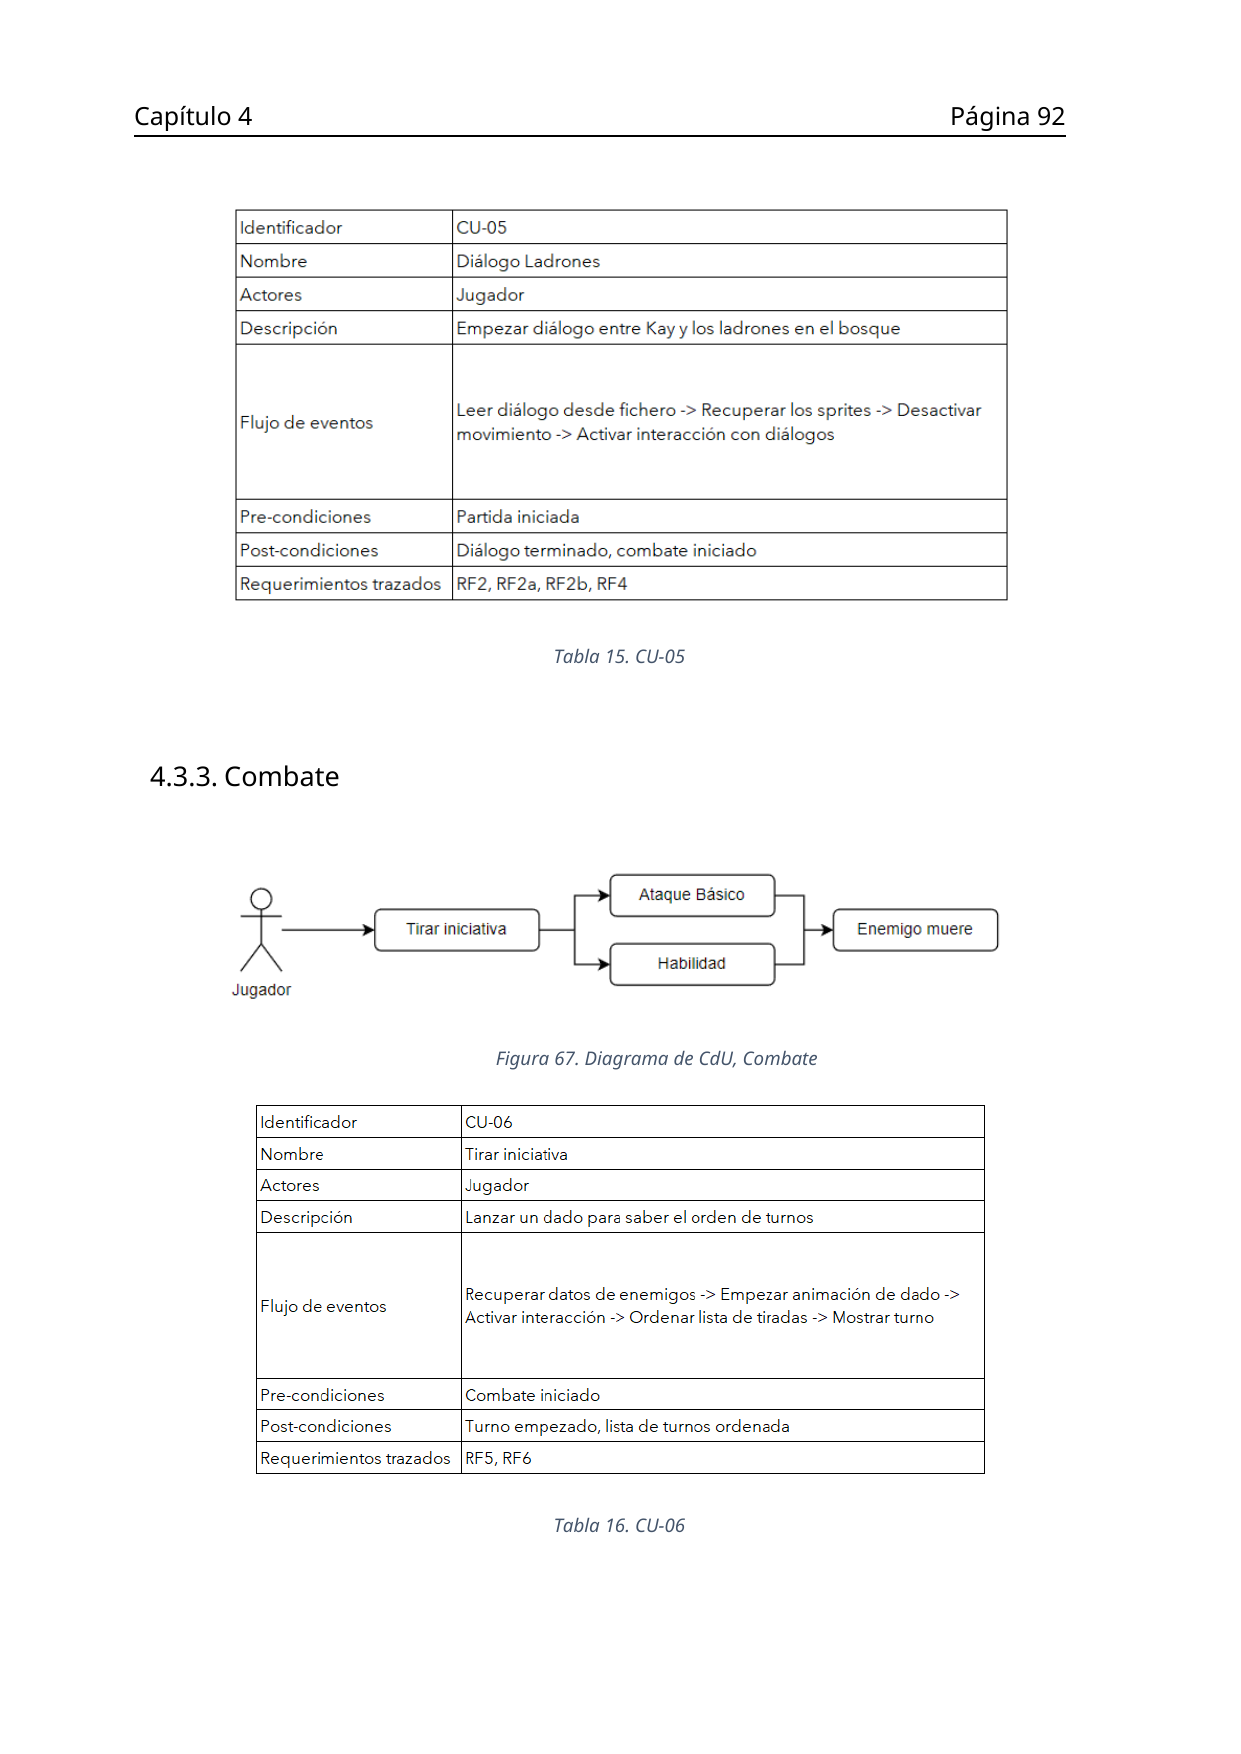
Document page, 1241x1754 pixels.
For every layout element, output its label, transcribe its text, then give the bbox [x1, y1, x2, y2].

text Figura 67. Diagrama de CdU, Combate [151, 1045, 1090, 1070]
picture [224, 197, 1017, 614]
picture [227, 837, 1013, 1016]
picture [247, 1095, 993, 1483]
text Tabla 15. CU-05 [150, 643, 1090, 668]
text Tabla 16. CU-06 [150, 1512, 1090, 1537]
subtitle Combate [150, 757, 1090, 794]
